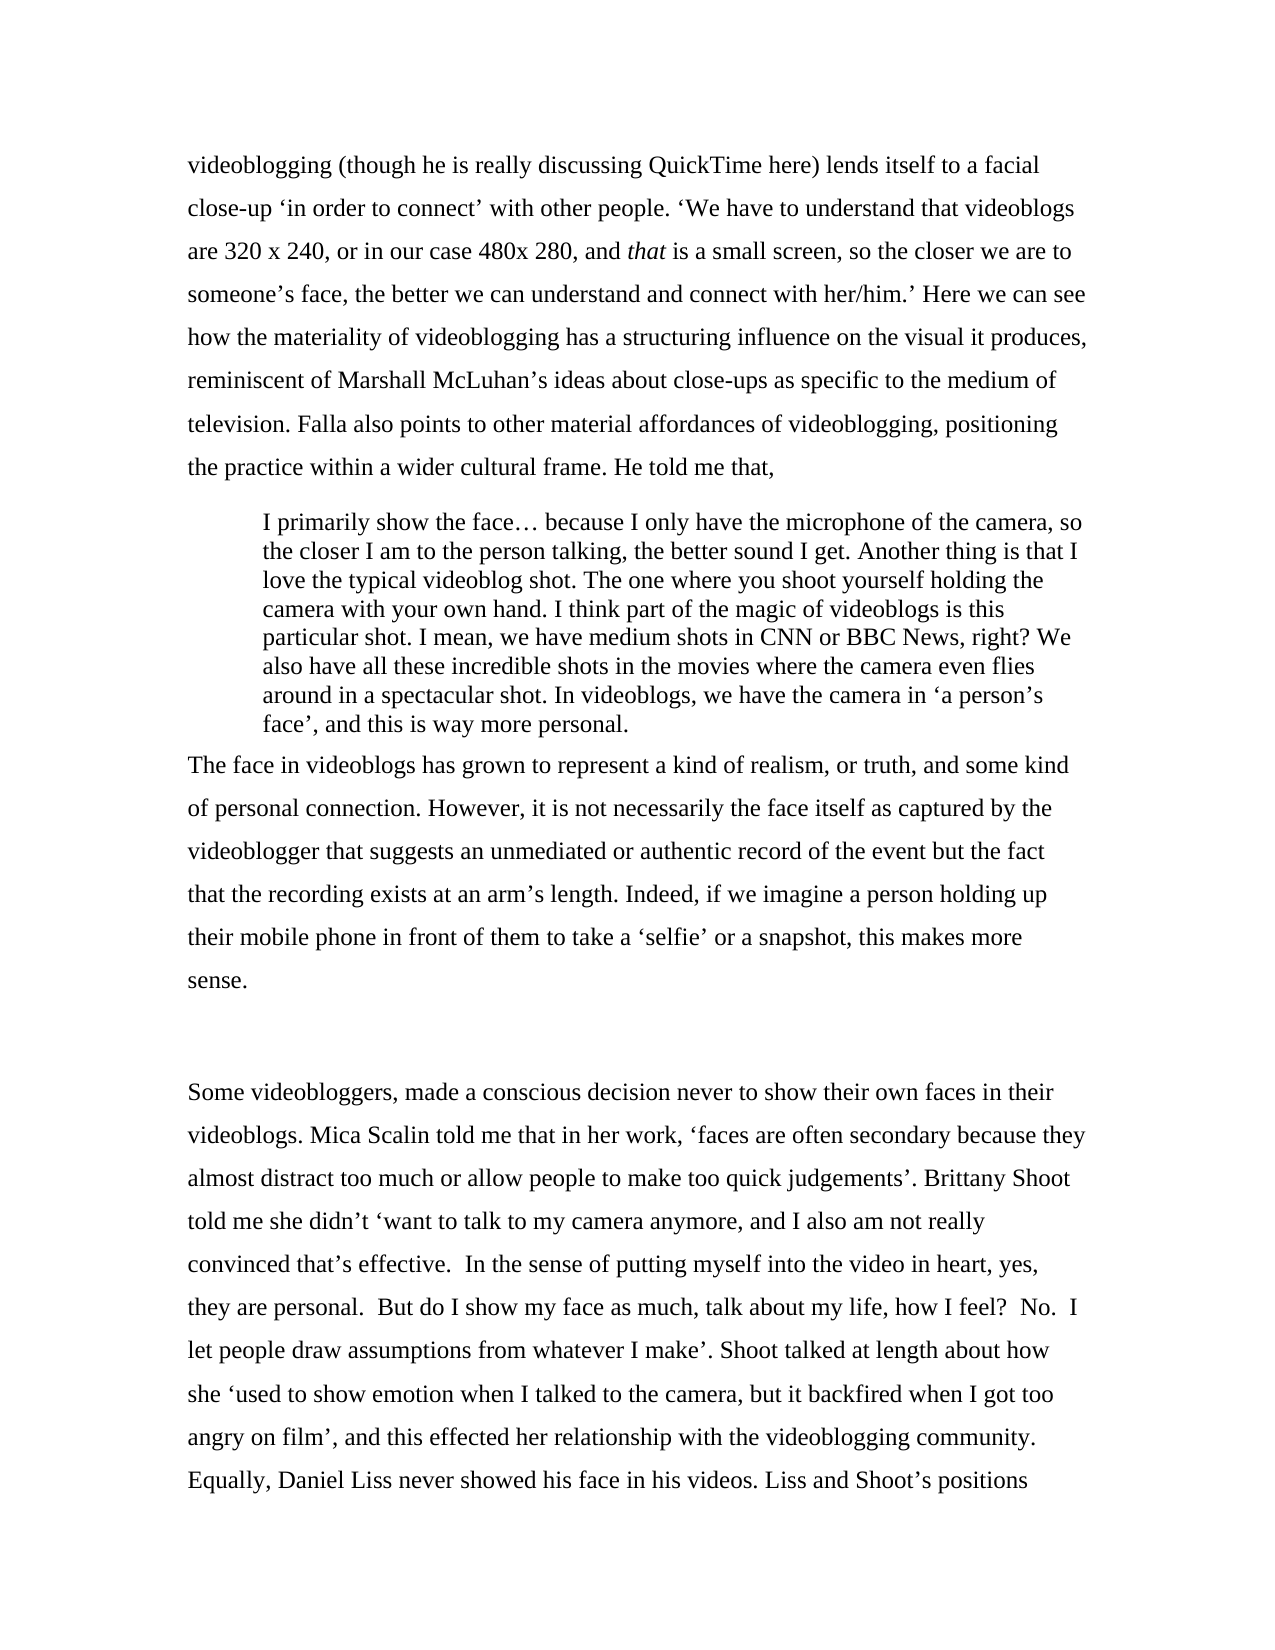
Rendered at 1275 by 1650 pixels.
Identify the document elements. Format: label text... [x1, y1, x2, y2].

text The face in videoblogs has grown to represent a kind of realism, or truth, and some kind of personal connection. However, it is not necessarily the face itself as captured by the videoblogger that suggests an unmediated or authentic record of the event but the fact that the recording exists at an arm’s length. Indeed, if we imagine a person holding up their mobile phone in front of them to take a ‘selfie’ or a snapshot, this makes more sense. [187, 750, 1087, 994]
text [187, 1077, 1087, 1494]
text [187, 150, 1087, 481]
text I primarily show the face… because I only have the microphone of the camera, so the closer I am to the person talking, the better sound I get. Another thing is that I love the typical videoblog shot. The one where you shoot yourself holding the camera with your own hand. I think part of the magic of videoblogs is this particular shot. I mean, we have medium shots in CNN or BBC News, right? We also have all these incredible shots in the movies where the camera even flies around in a spectacular shot. In videoblogs, we have the camera in ‘a person’s face’, and this is way more personal. [262, 507, 1087, 737]
